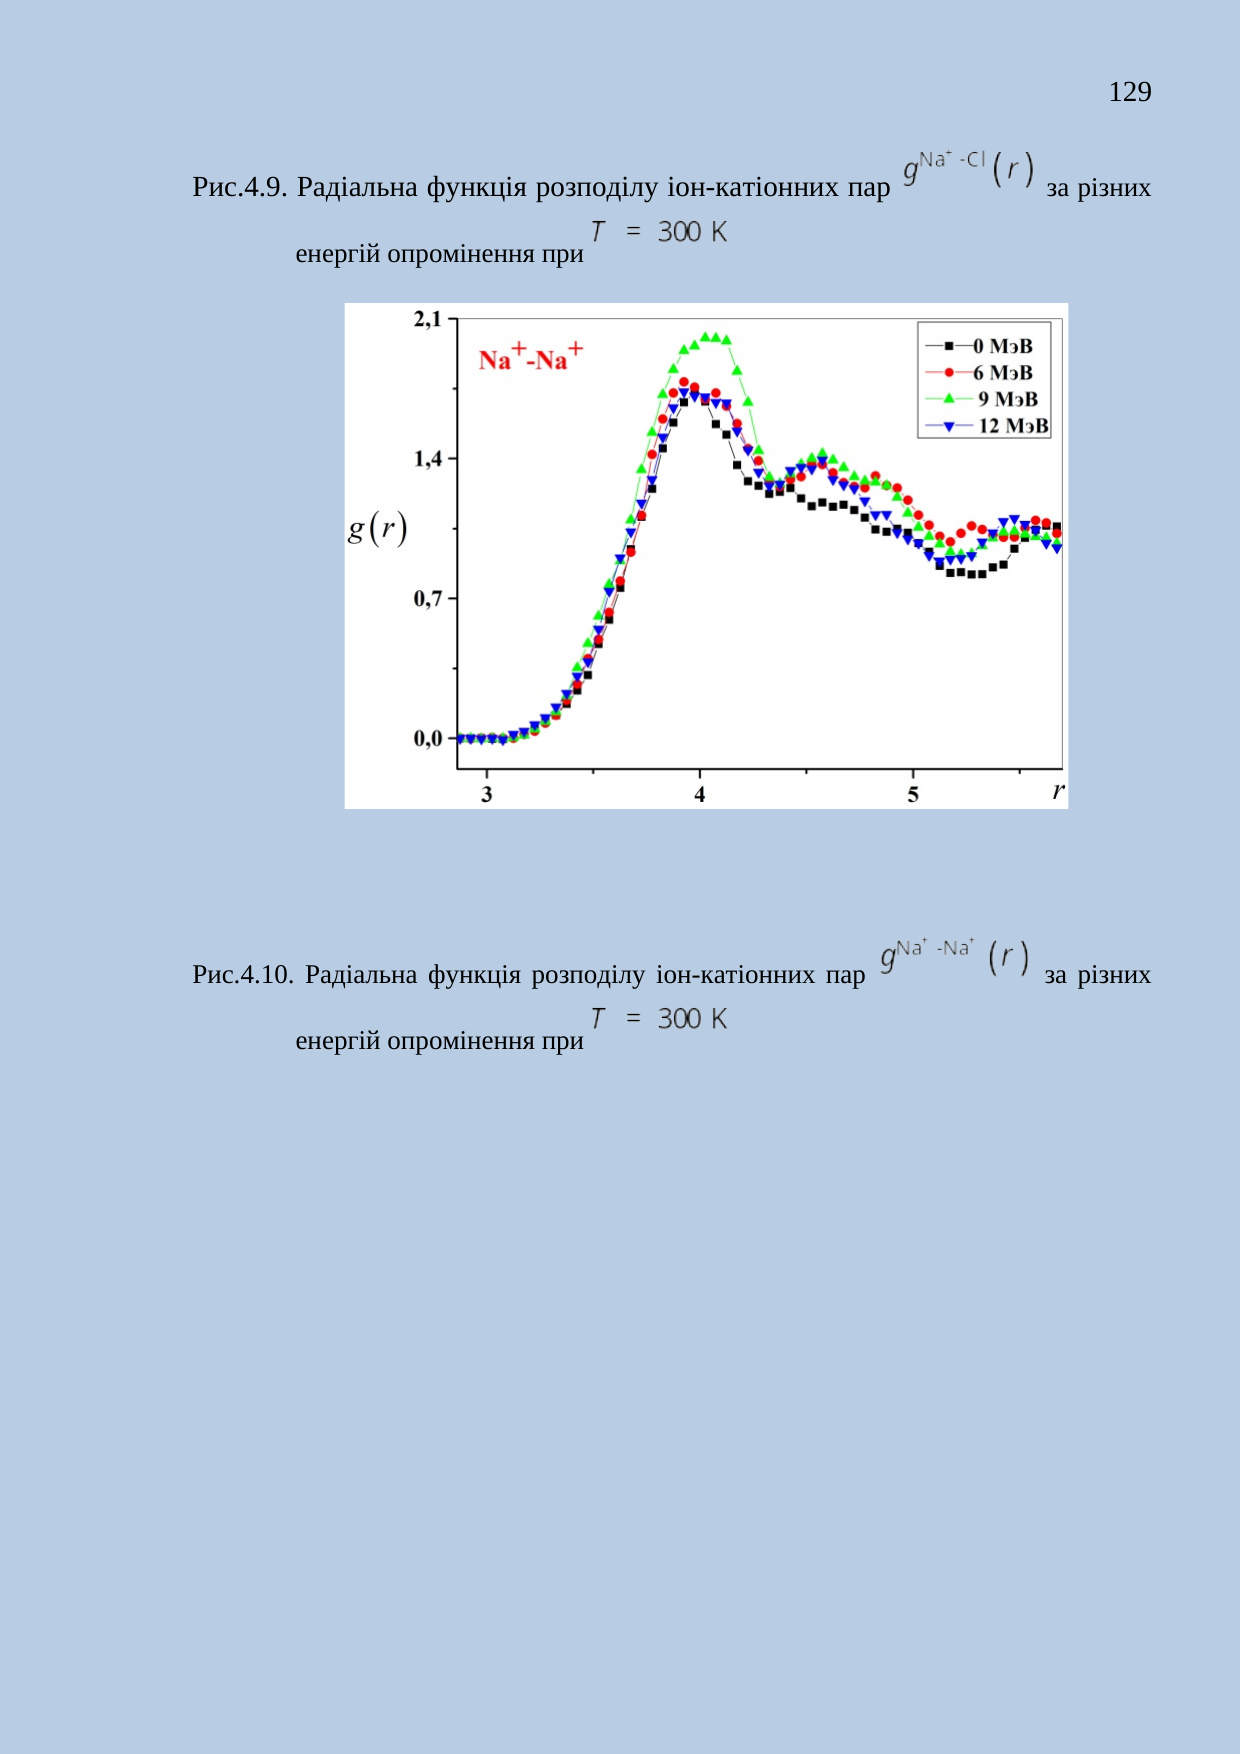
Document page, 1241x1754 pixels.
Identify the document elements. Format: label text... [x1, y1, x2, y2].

text Рис.4.9. Радіальна функція розподілу іон-катіонних пар за різних енергій опромінення при [192, 141, 1152, 268]
picture [344, 303, 1069, 809]
text Рис.4.10. Радіальна функція розподілу іон-катіонних пар за різних енергій опромінення при [192, 928, 1152, 1055]
